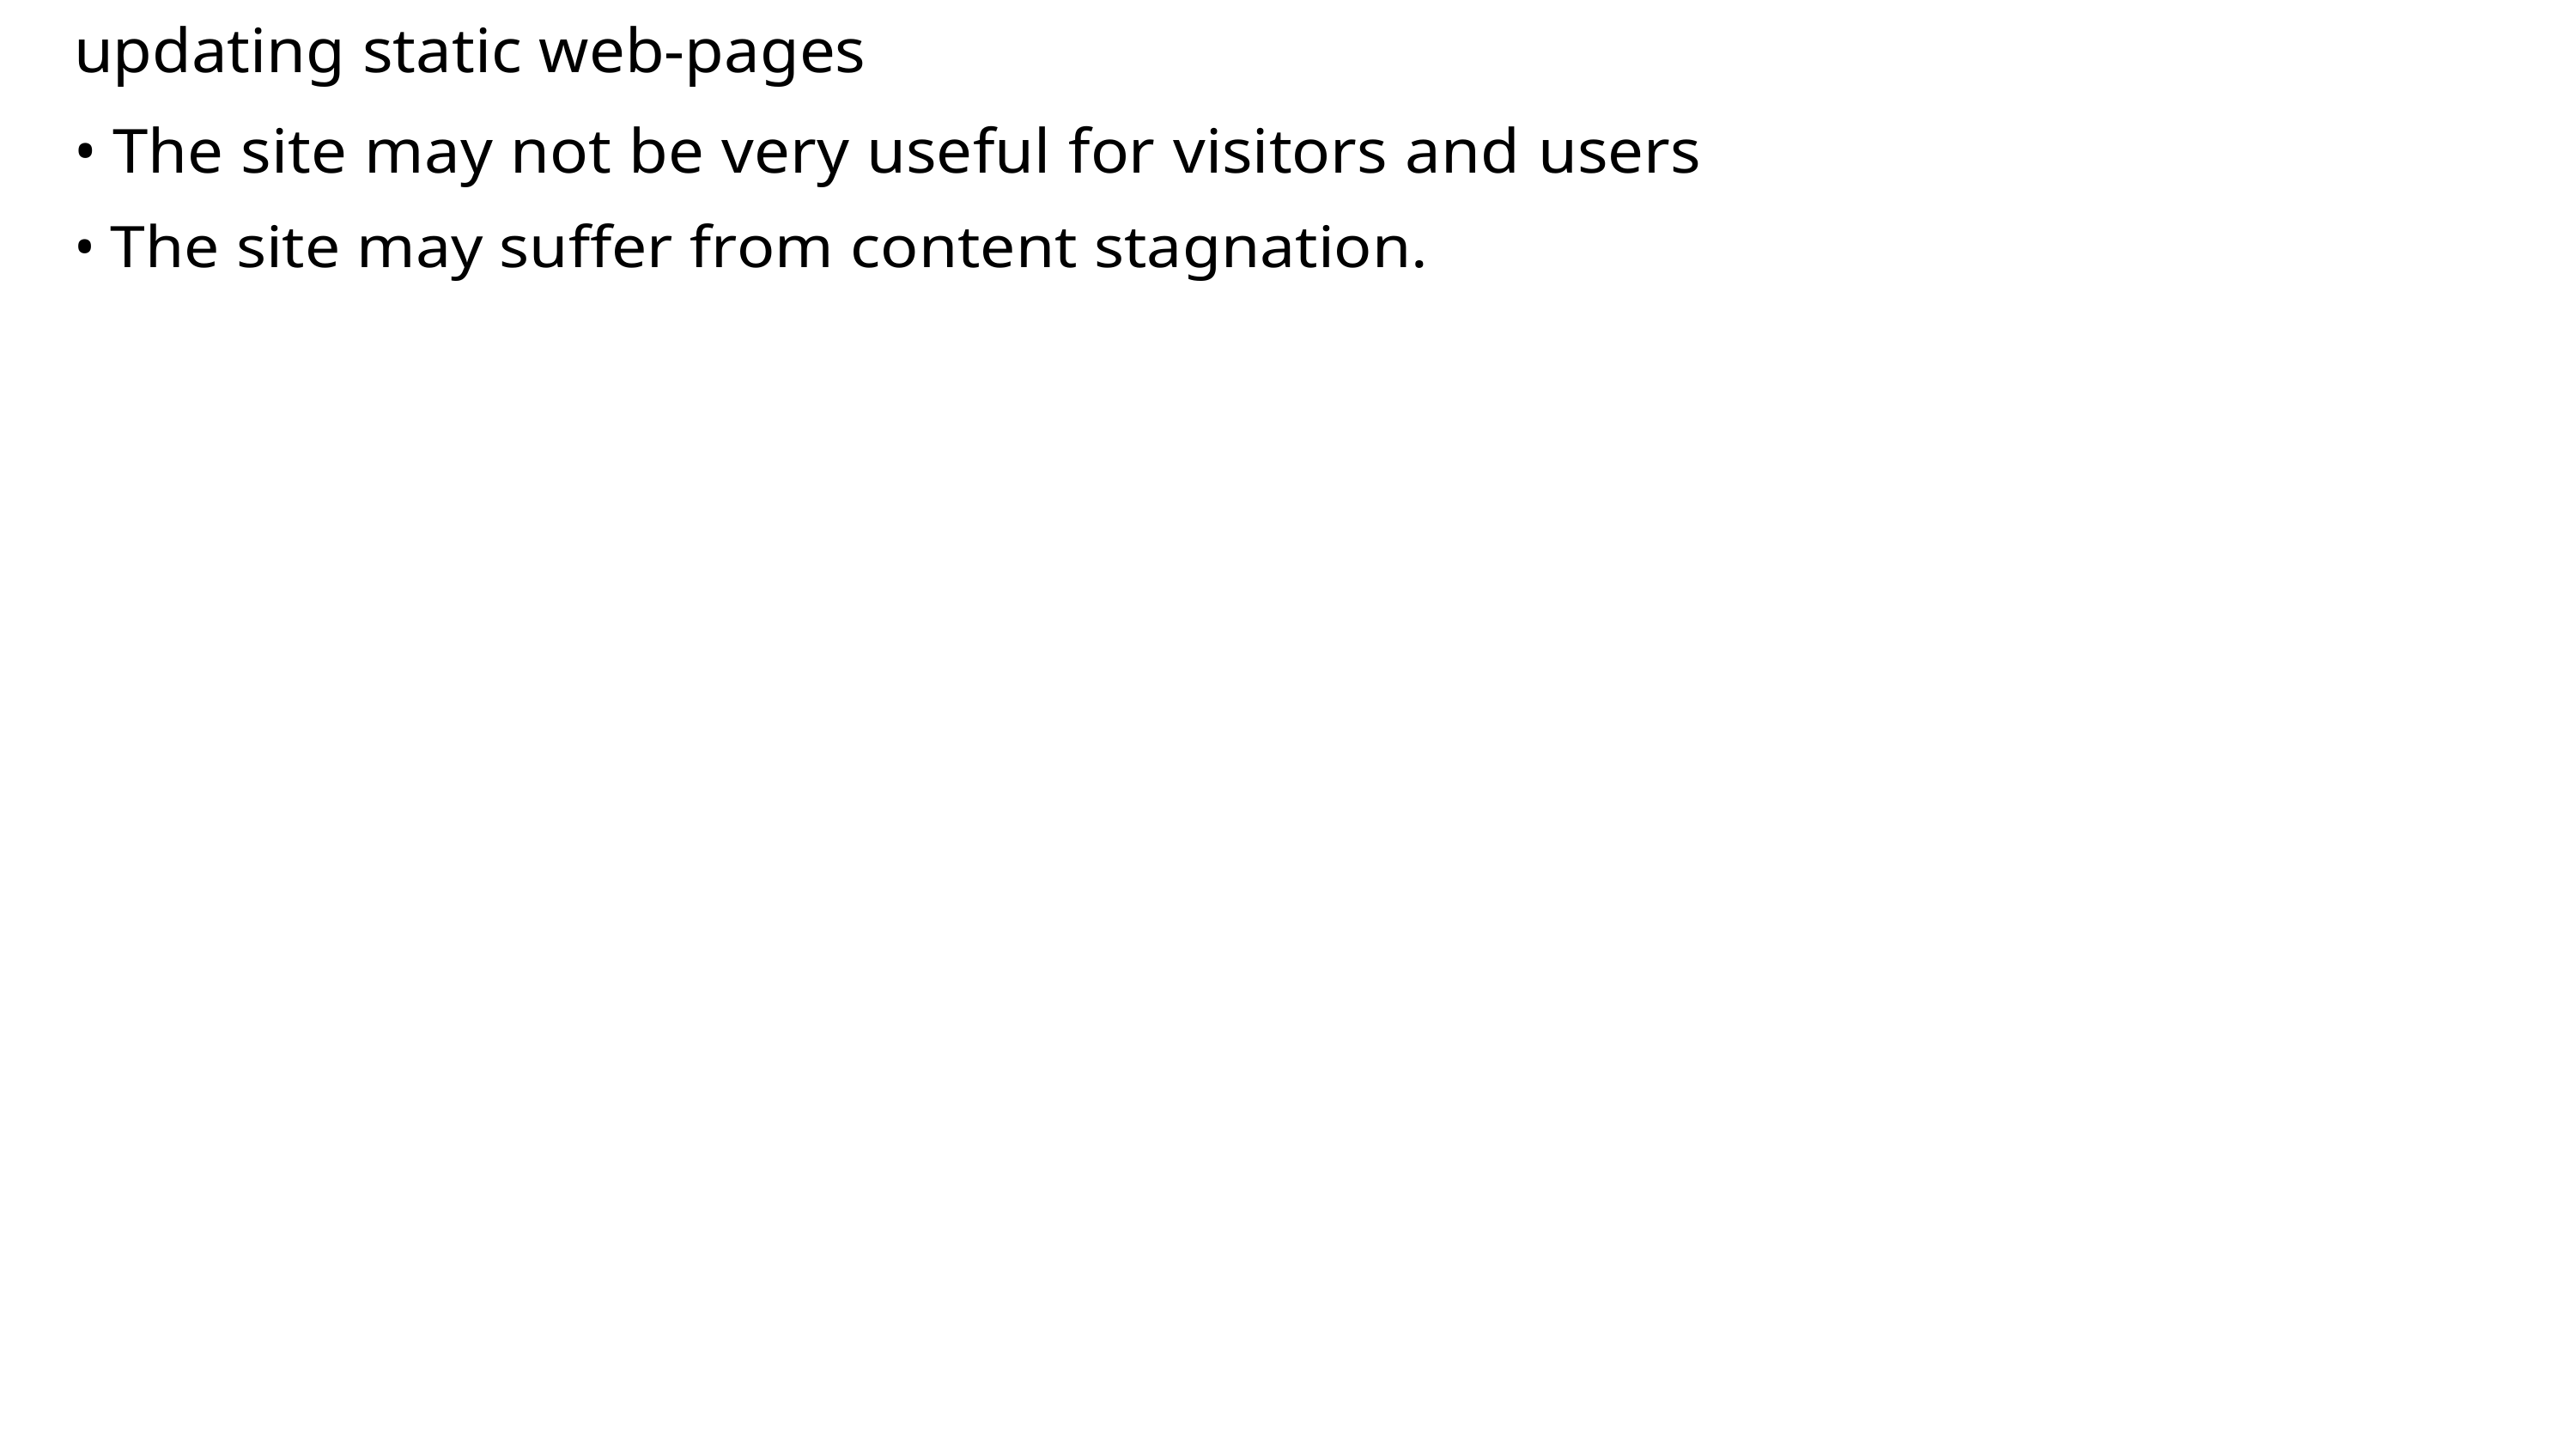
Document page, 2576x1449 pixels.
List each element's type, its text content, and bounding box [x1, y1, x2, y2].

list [74, 7, 1824, 90]
list The site may not be very useful for visitors and users [74, 107, 2555, 191]
list The site may suffer from content stagnation. [74, 206, 2555, 284]
